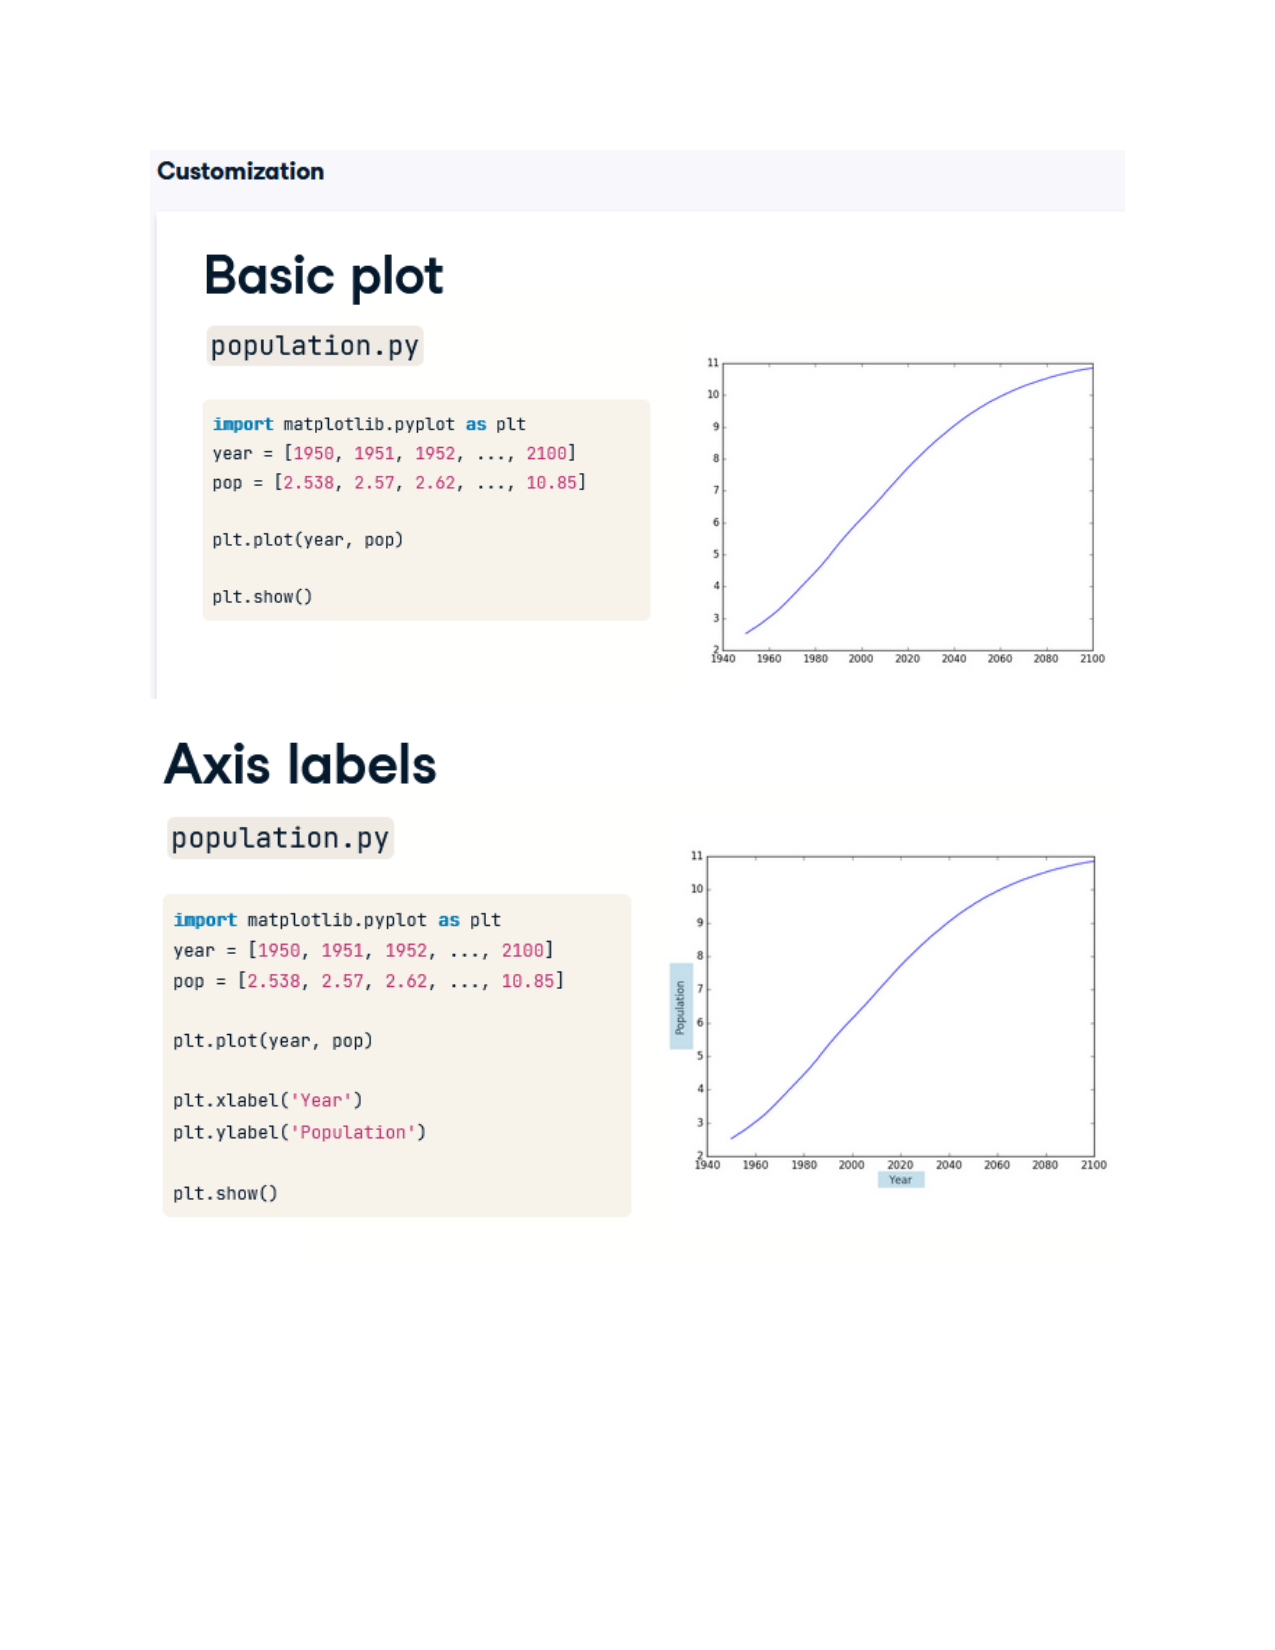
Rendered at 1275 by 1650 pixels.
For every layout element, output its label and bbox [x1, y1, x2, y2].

picture [150, 727, 1125, 1261]
picture [150, 150, 1125, 699]
